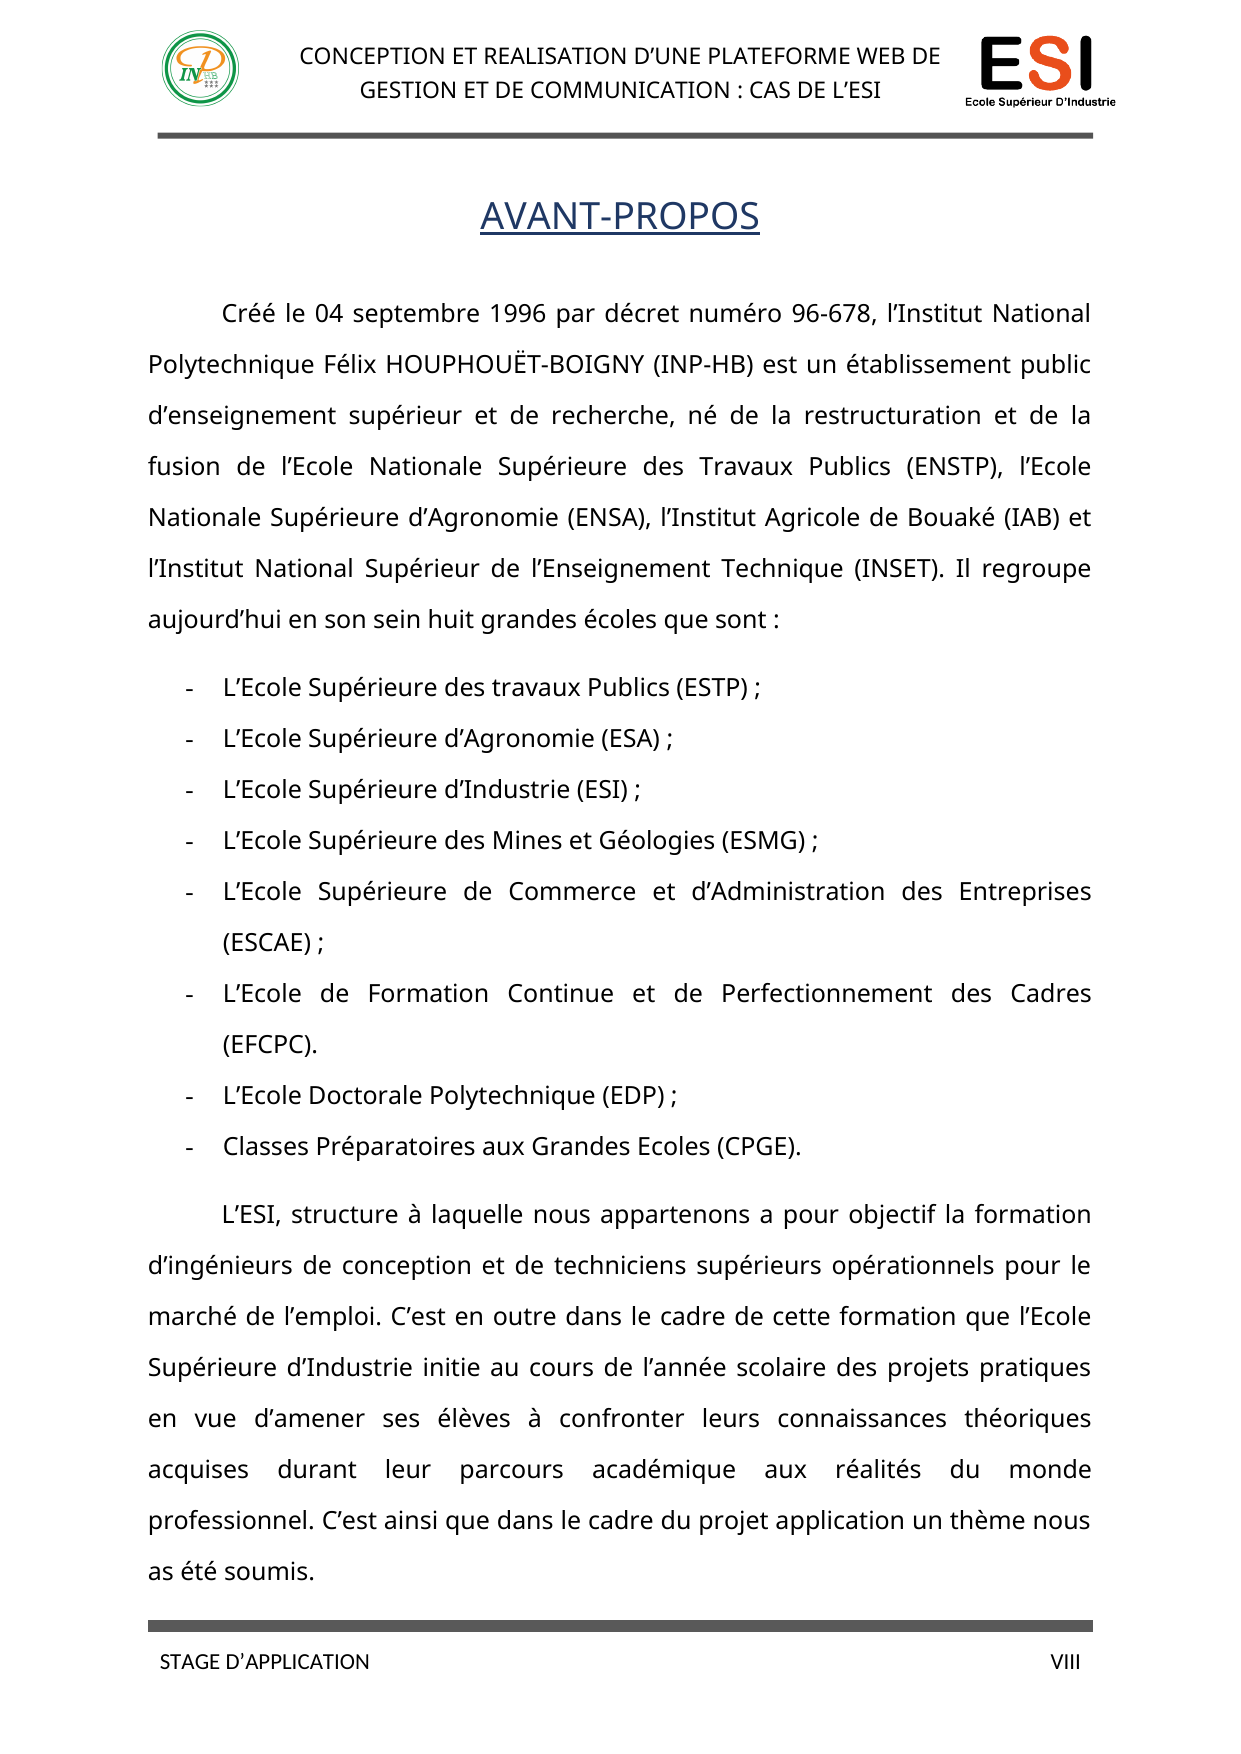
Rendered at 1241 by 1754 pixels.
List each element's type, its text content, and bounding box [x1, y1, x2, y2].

list Classes Préparatoires aux Grandes Ecoles (CPGE). [185, 1129, 1093, 1163]
list L’Ecole Supérieure de Commerce et d’Administration des Entreprises (ESCAE) ; [185, 874, 1093, 959]
list L’Ecole de Formation Continue et de Perfectionnement des Cadres (EFCPC). [185, 976, 1093, 1061]
picture [965, 35, 1116, 108]
text Créé le 04 septembre 1996 par décret numéro 96-678, l’Institut National Polytechnique Félix HOUPHOUËT-BOIGNY (INP-HB) est un établissement public d’enseignement supérieur et de recherche, né de la restructuration et de la fusion de l’Ecole Nationale Supérieure des Travaux Publics (ENSTP), l’Ecole Nationale Supérieure d’Agronomie (ENSA), l’Institut Agricole de Bouaké (IAB) et l’Institut National Supérieur de l’Enseignement Technique (INSET). Il regroupe aujourd’hui en son sein huit grandes écoles que sont : [148, 296, 1093, 636]
list L’Ecole Doctorale Polytechnique (EDP) ; [185, 1078, 1093, 1112]
list L’Ecole Supérieure d’Industrie (ESI) ; [185, 772, 1093, 806]
picture [160, 28, 240, 108]
list L’Ecole Supérieure d’Agronomie (ESA) ; [185, 721, 1093, 754]
text L’ESI, structure à laquelle nous appartenons a pour objectif la formation d’ingénieurs de conception et de techniciens supérieurs opérationnels pour le marché de l’emploi. C’est en outre dans le cadre de cette formation que l’Ecole Supérieure d’Industrie initie au cours de l’année scolaire des projets pratiques en vue d’amener ses élèves à confronter leurs connaissances théoriques acquises durant leur parcours académique aux réalités du monde professionnel. C’est ainsi que dans le cadre du projet application un thème nous as été soumis. [148, 1197, 1093, 1588]
list L’Ecole Supérieure des travaux Publics (ESTP) ; [185, 669, 1093, 703]
list L’Ecole Supérieure des Mines et Géologies (ESMG) ; [185, 823, 1093, 857]
subtitle AVANT-PROPOS [148, 189, 1093, 240]
